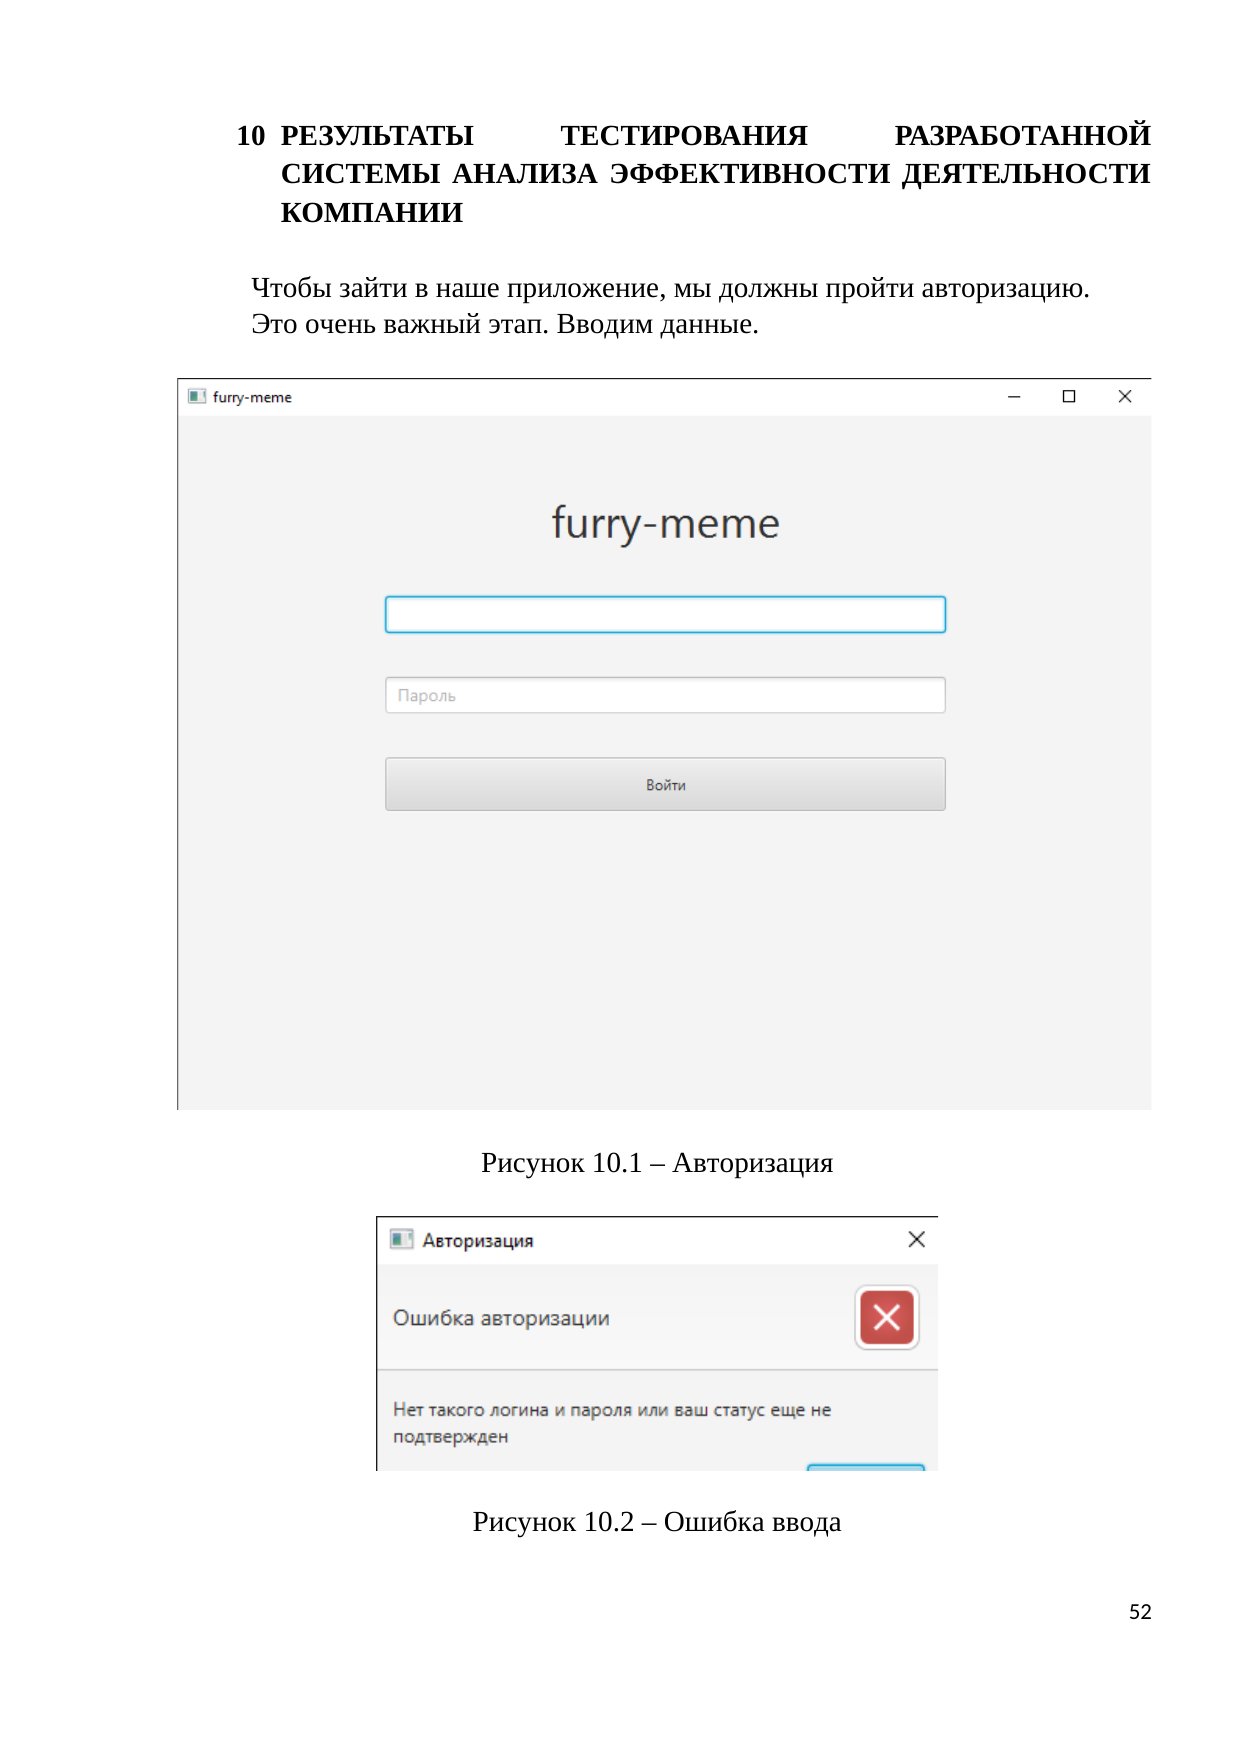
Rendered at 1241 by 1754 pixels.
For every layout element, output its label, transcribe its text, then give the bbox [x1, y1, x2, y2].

list Результаты тестирования разработанной системы анализа эффективности деятельности компании [236, 118, 1152, 229]
picture [177, 378, 1152, 1110]
text Чтобы зайти в наше приложение, мы должны пройти авторизацию. [177, 270, 1152, 303]
picture [376, 1216, 939, 1471]
text Рисунок 10.1 – Авторизация [177, 1145, 1137, 1178]
text Это очень важный этап. Вводим данные. [177, 306, 1152, 339]
text Рисунок 10.2 – Ошибка ввода [177, 1504, 1137, 1537]
